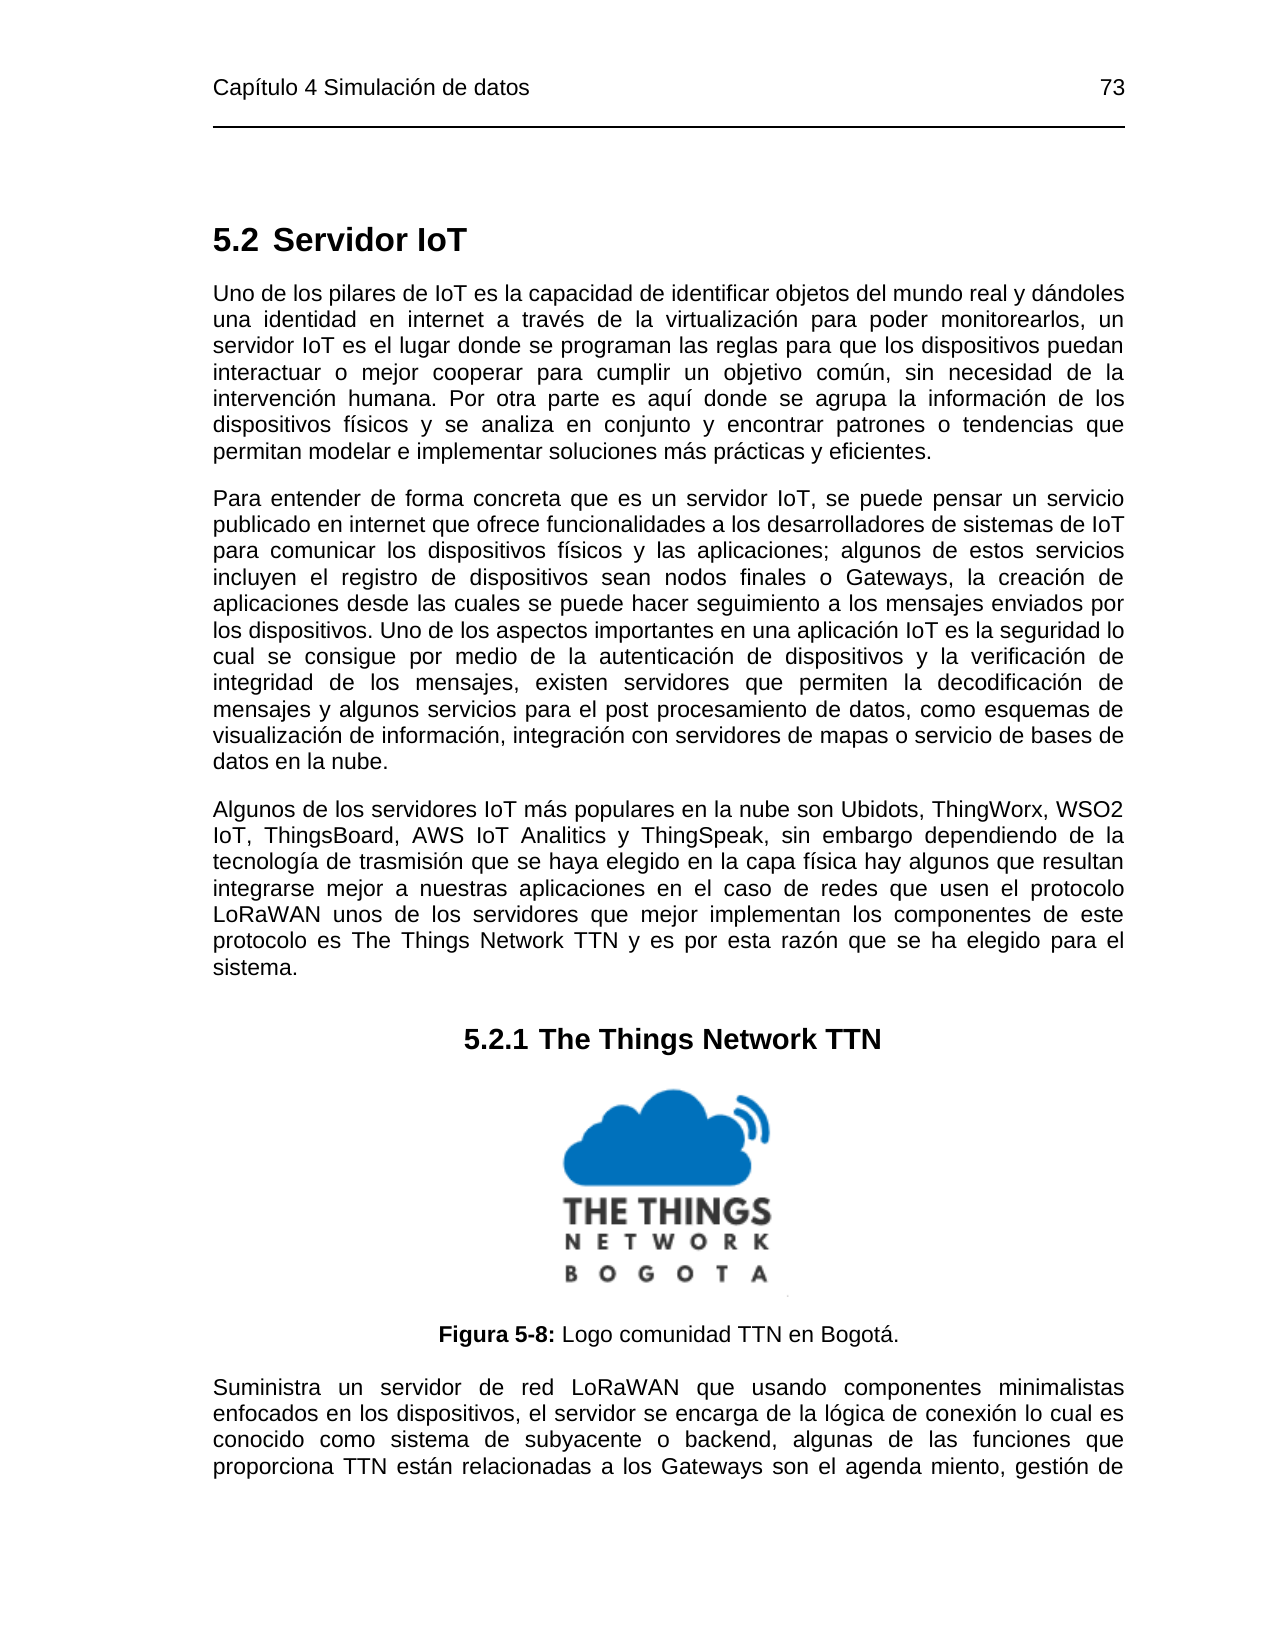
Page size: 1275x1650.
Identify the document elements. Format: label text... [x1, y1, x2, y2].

text Uno de los pilares de IoT es la capacidad de identificar objetos del mundo real y dándoles una identidad en internet a través de la virtualización para poder monitorearlos, un servidor IoT es el lugar donde se programan las reglas para que los dispositivos puedan interactuar o mejor cooperar para cumplir un objetivo común, sin necesidad de la intervención humana. Por otra parte es aquí donde se agrupa la información de los dispositivos físicos y se analiza en conjunto y encontrar patrones o tendencias que permitan modelar e implementar soluciones más prácticas y eficientes. [213, 279, 1125, 464]
list Figura 5-8: Logo comunidad TTN en Bogotá. [213, 1321, 1125, 1347]
subtitle The Things Network TTN [464, 1022, 1125, 1055]
text Algunos de los servidores IoT más populares en la nube son Ubidots, ThingWorx, WSO2 IoT, ThingsBoard, AWS IoT Analitics y ThingSpeak, sin embargo dependiendo de la tecnología de trasmisión que se haya elegido en la capa física hay algunos que resultan integrarse mejor a nuestras aplicaciones en el caso de redes que usen el protocolo LoRaWAN unos de los servidores que mejor implementan los componentes de este protocolo es The Things Network TTN y es por esta razón que se ha elegido para el sistema. [213, 796, 1125, 980]
picture [549, 1076, 789, 1297]
text Para entender de forma concreta que es un servidor IoT, se puede pensar un servicio publicado en internet que ofrece funcionalidades a los desarrolladores de sistemas de IoT para comunicar los dispositivos físicos y las aplicaciones; algunos de estos servicios incluyen el registro de dispositivos sean nodos finales o Gateways, la creación de aplicaciones desde las cuales se puede hacer seguimiento a los mensajes enviados por los dispositivos. Uno de los aspectos importantes en una aplicación IoT es la seguridad lo cual se consigue por medio de la autenticación de dispositivos y la verificación de integridad de los mensajes, existen servidores que permiten la decodificación de mensajes y algunos servicios para el post procesamiento de datos, como esquemas de visualización de información, integración con servidores de mapas o servicio de bases de datos en la nube. [213, 485, 1125, 775]
subtitle Servidor IoT [213, 220, 1125, 259]
